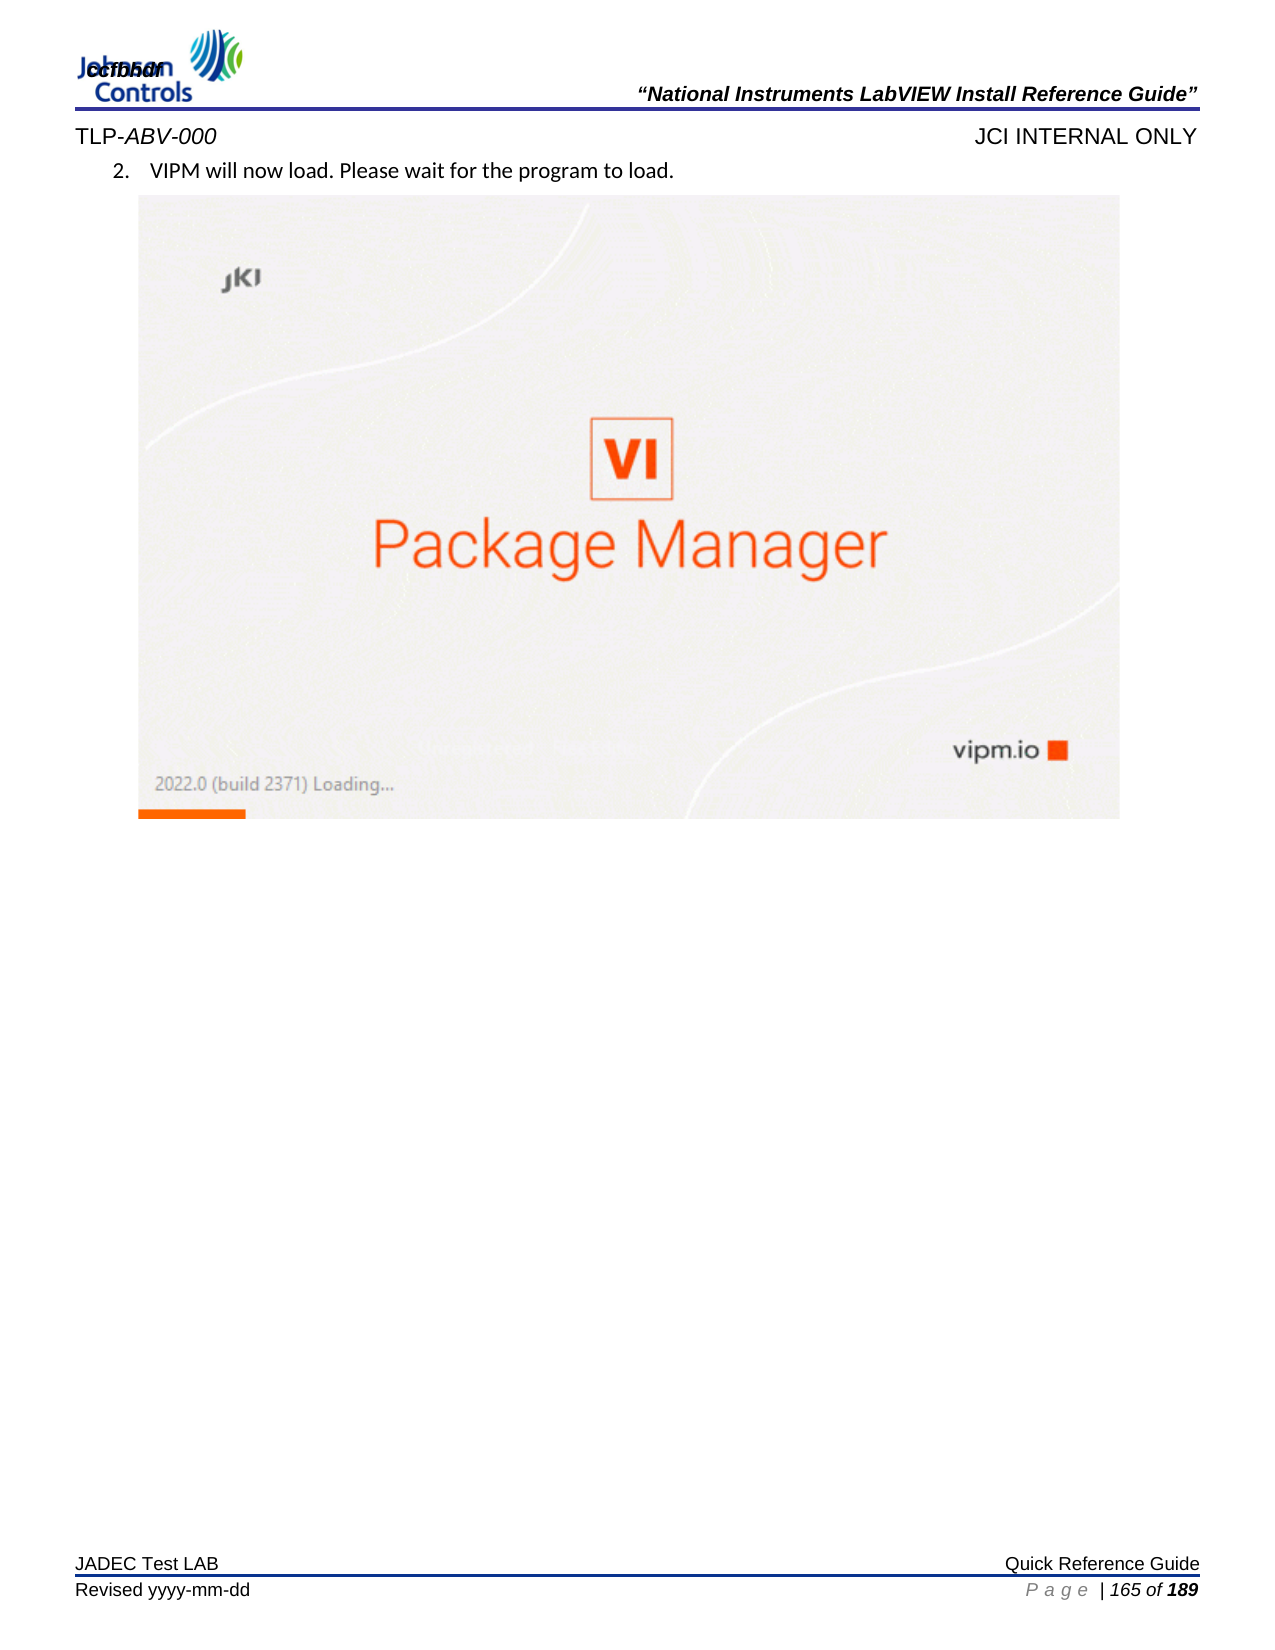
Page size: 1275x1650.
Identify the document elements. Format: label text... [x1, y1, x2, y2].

picture [138, 195, 1120, 819]
picture [76, 26, 246, 105]
list VIPM will now load. Please wait for the program to load. [112, 156, 1200, 184]
